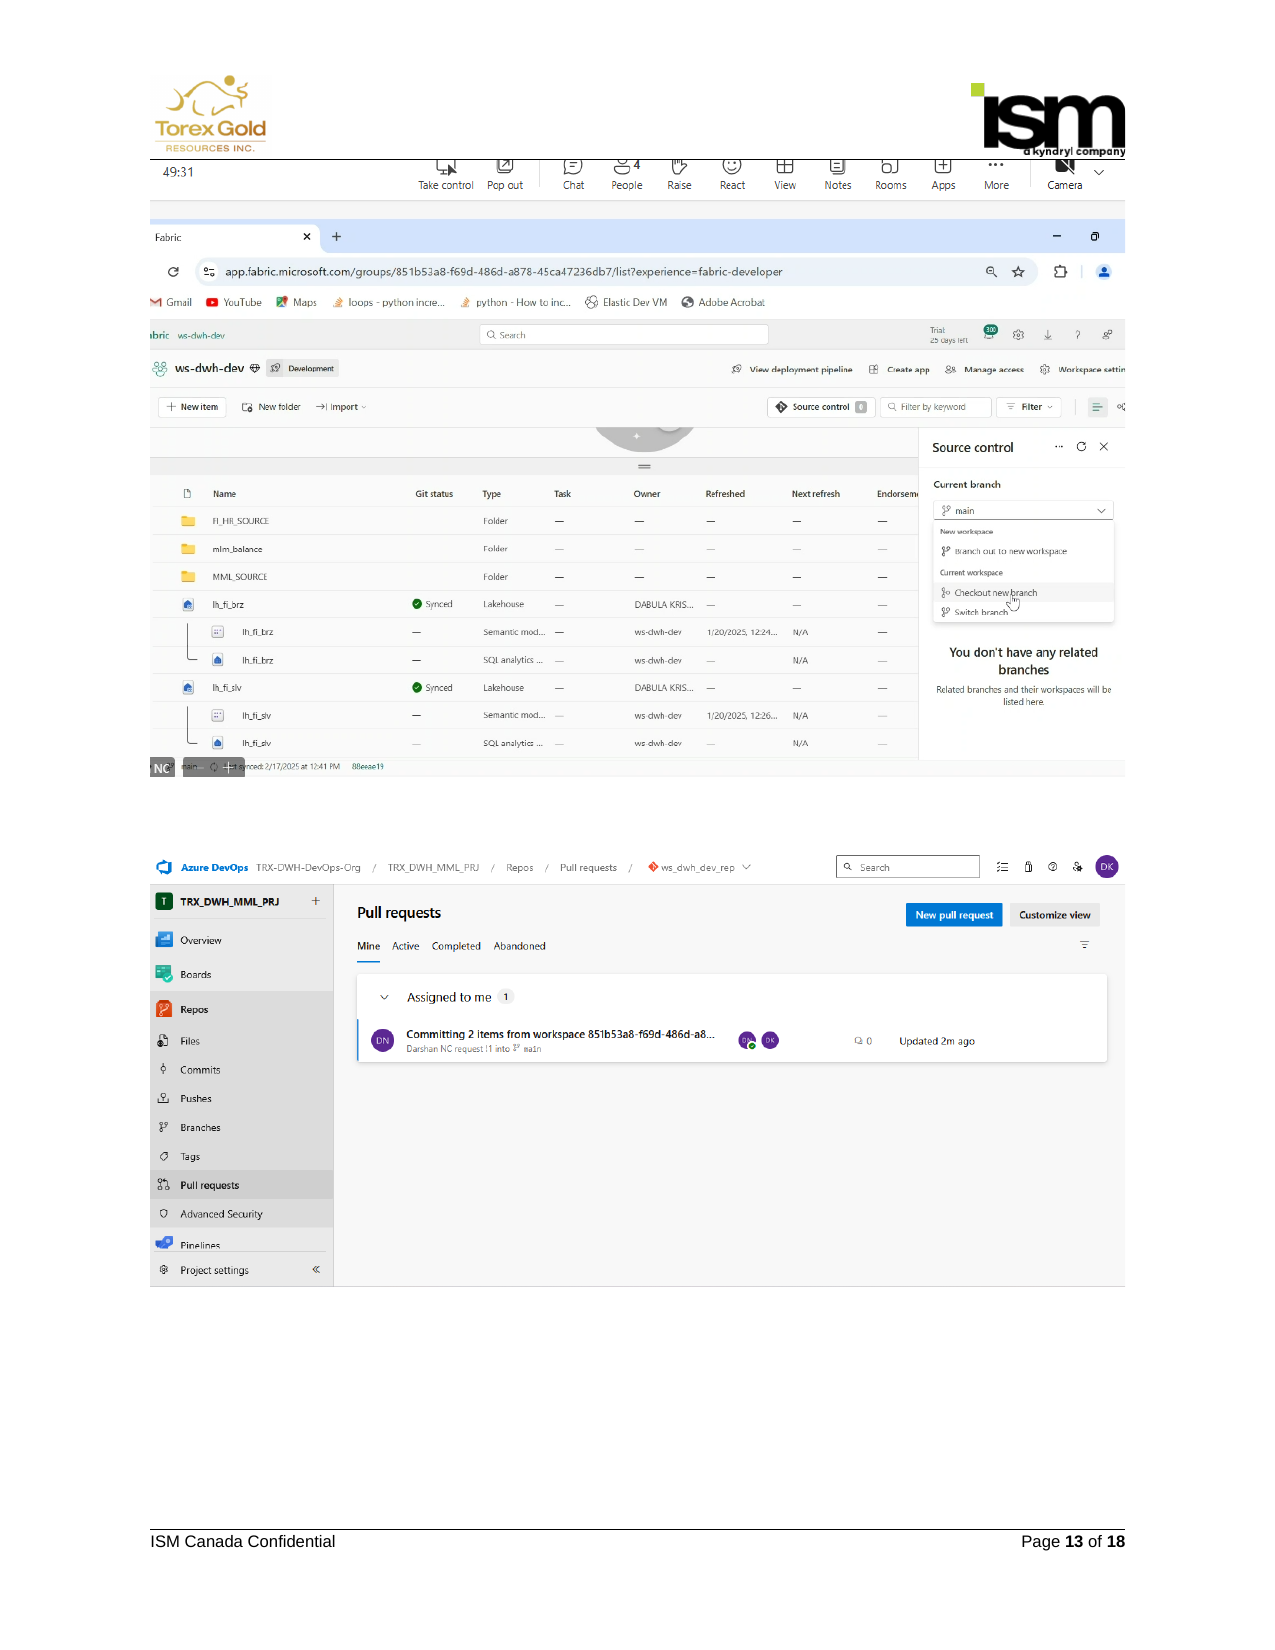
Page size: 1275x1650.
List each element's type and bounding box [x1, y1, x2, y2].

picture [150, 160, 1125, 777]
picture [150, 75, 273, 157]
picture [150, 849, 1125, 1287]
picture [971, 83, 1125, 157]
